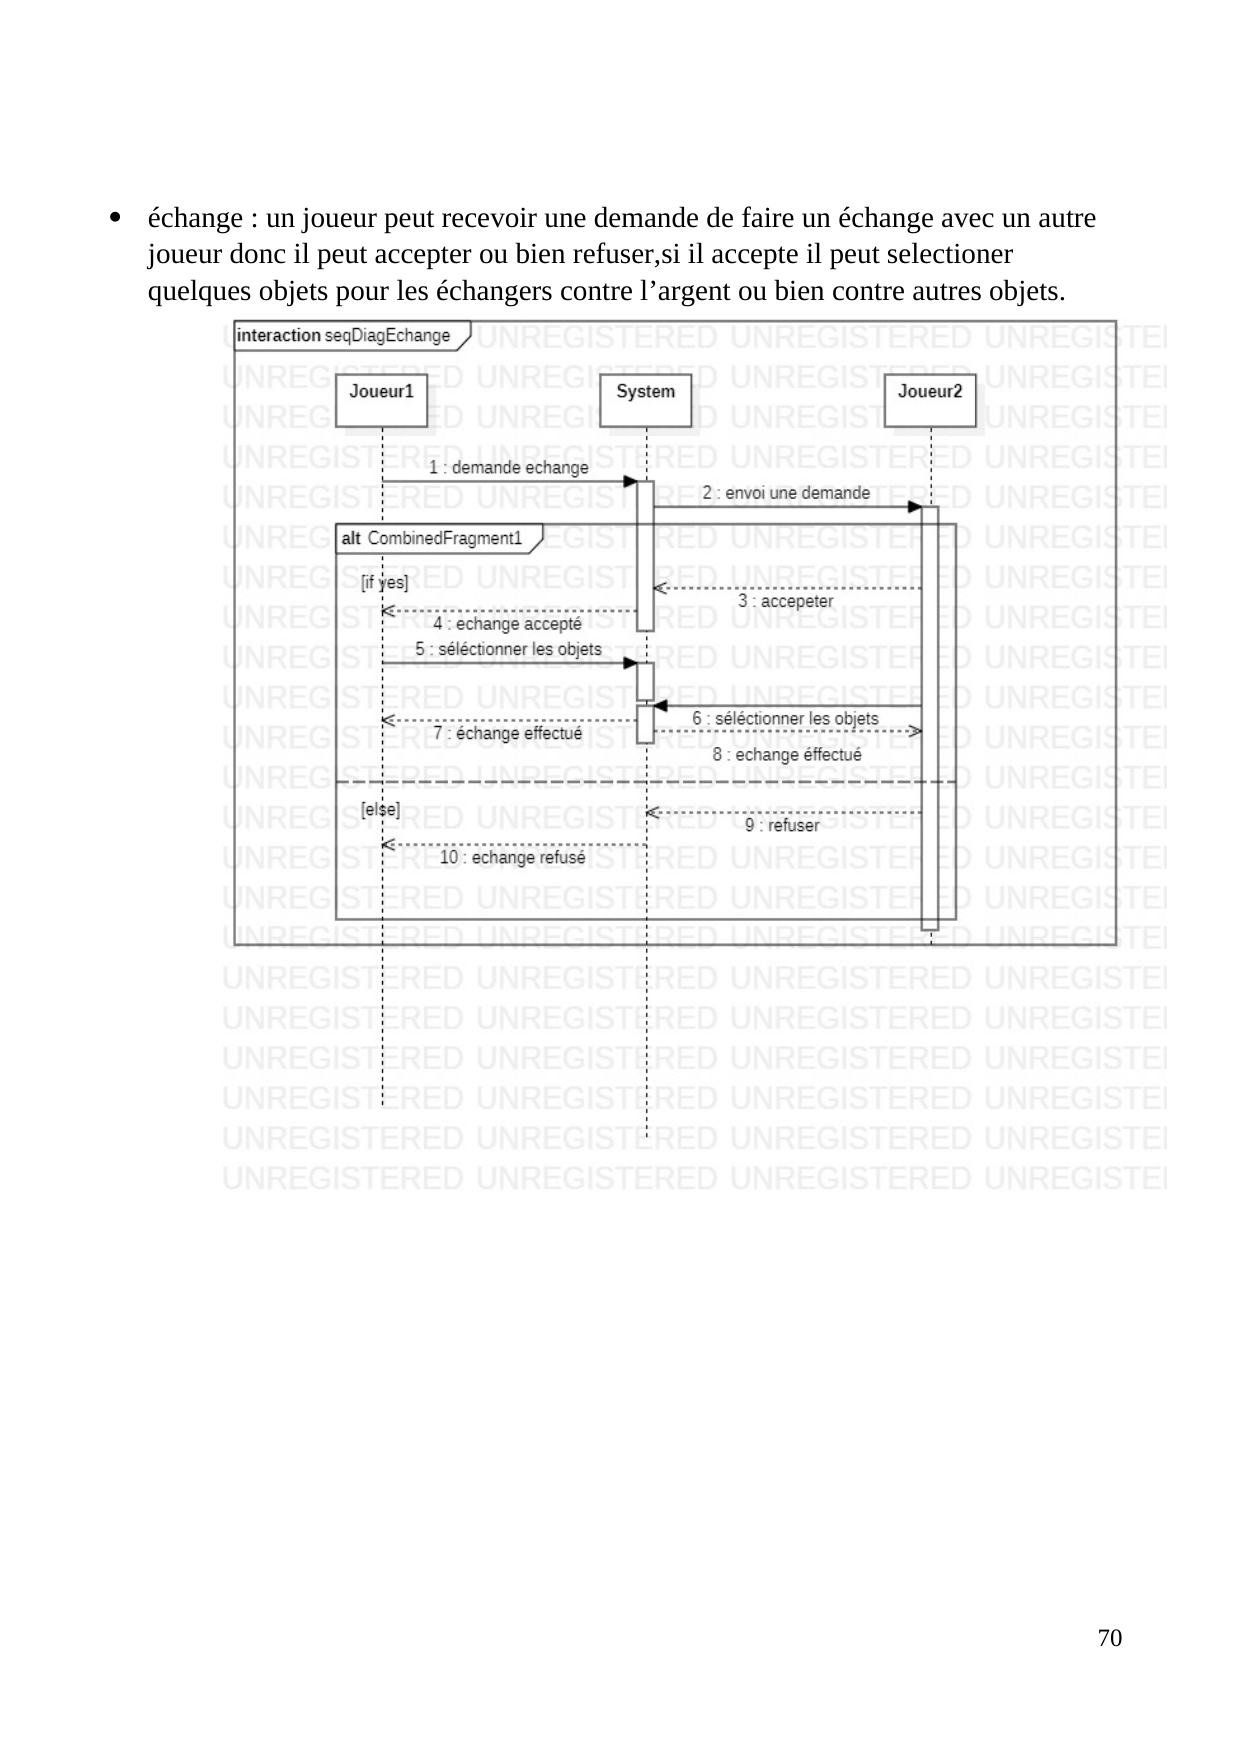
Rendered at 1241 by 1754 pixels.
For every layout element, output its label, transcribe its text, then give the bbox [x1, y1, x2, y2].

list échange : un joueur peut recevoir une demande de faire un échange avec un autre joueur donc il peut accepter ou bien refuser,si il accepte il peut selectioner quelques objets pour les échangers contre l’argent ou bien contre autres objets. [110, 200, 1122, 306]
picture [222, 308, 1167, 1192]
